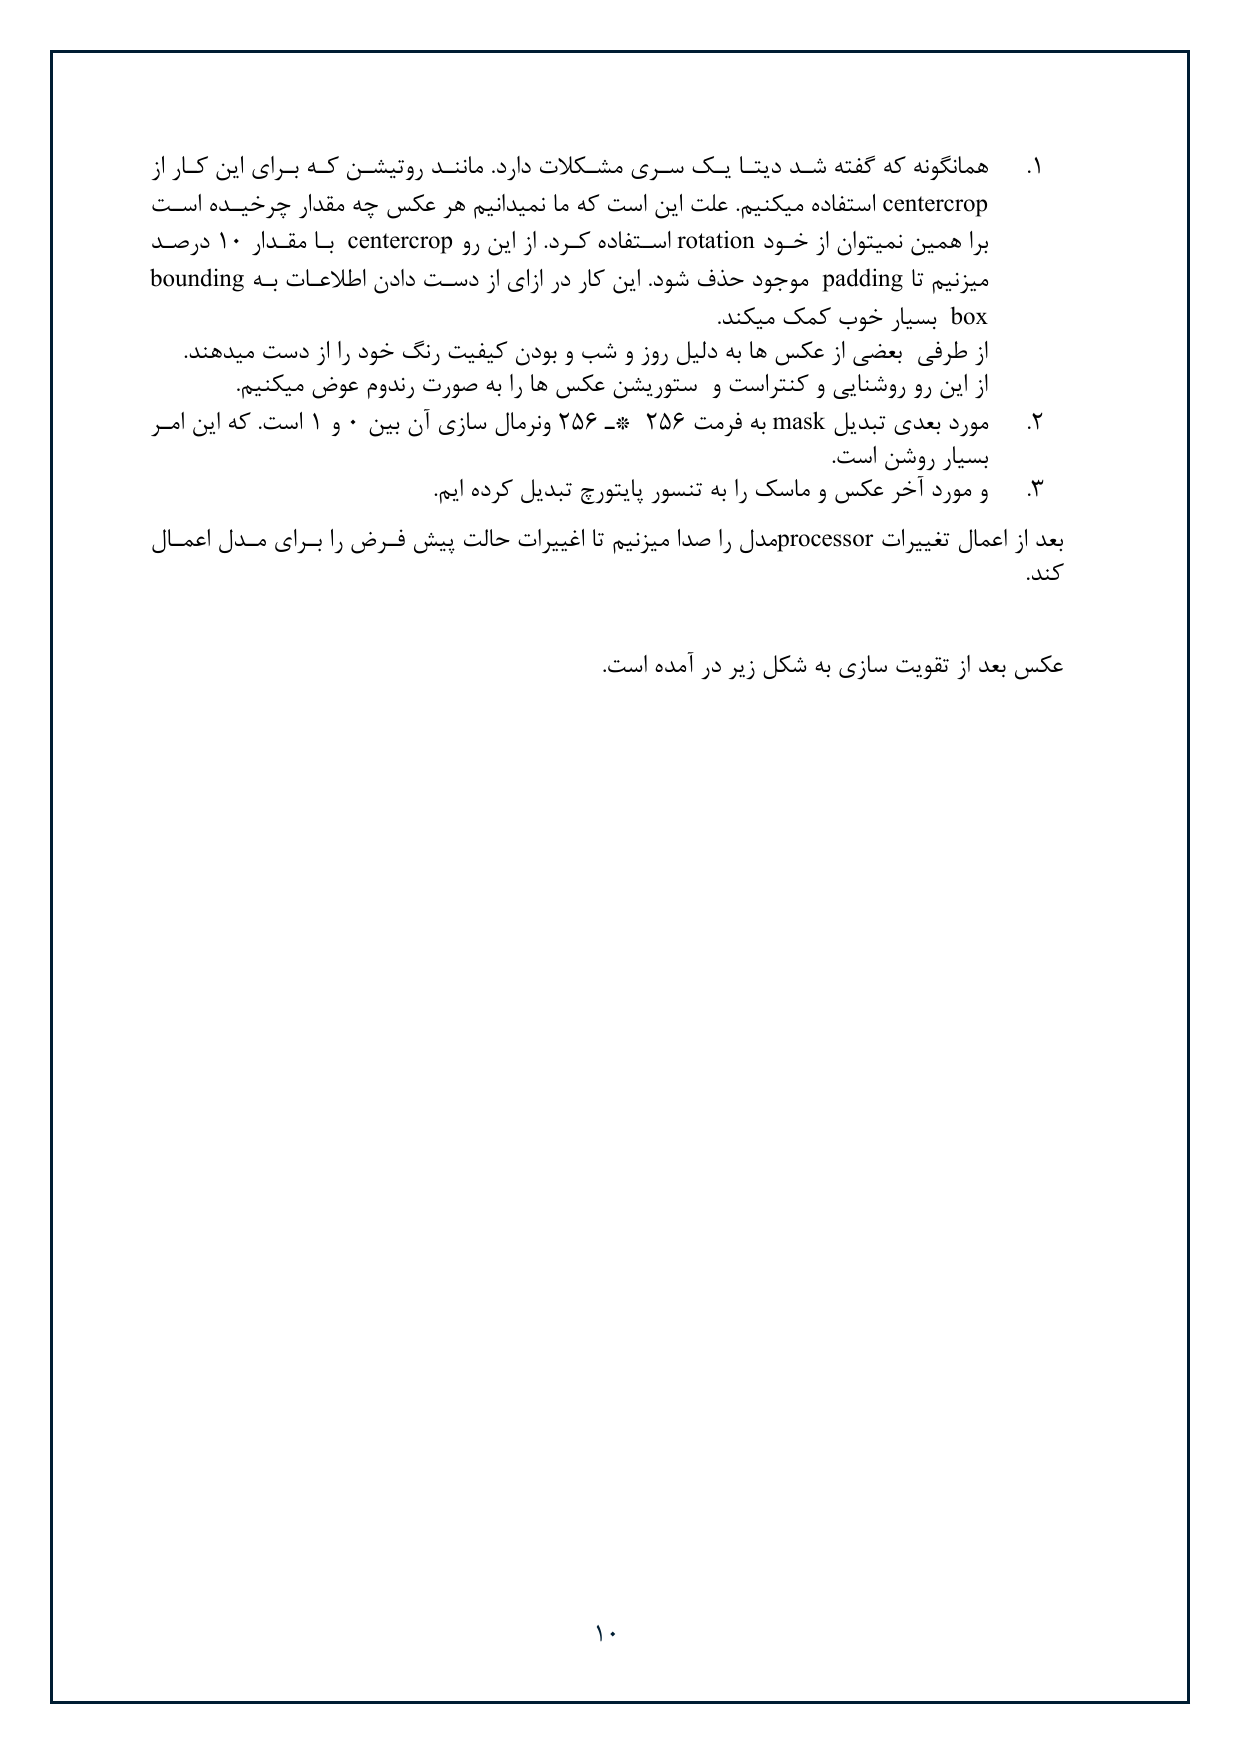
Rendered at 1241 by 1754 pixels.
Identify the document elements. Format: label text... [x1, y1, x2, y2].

list و مورد آخر عکس و ماسک را به تنسور پایتورچ تبدیل کرده ایم. [150, 477, 1026, 507]
list مورد بعدی تبدیل mask به فرمت 256 * 256 ونرمال سازی آن بین 0 و 1 است. که این امر بسیار روشن است. [150, 406, 1026, 473]
list از این رو روشنایی و کنتراست و ستوریشن عکس ها را به صورت رندوم عوض میکنیم. [150, 373, 988, 402]
list همانگونه که گفته شد دیتا یک سری مشکلات دارد. مانند روتیشن که برای این کار از centercrop استفاده میکنیم. علت این است که ما نمیدانیم هر عکس چه مقدار چرخیده است برا همین نمیتوان از خود rotation استفاده کرد. از این رو centercrop با مقدار 10 درصد میزنیم تا padding موجود حذف شود. این کار در ازای از دست دادن اطلاعات به bounding box بسیار خوب کمک میکند. [150, 150, 1026, 334]
text عکس بعد از تقویت سازی به شکل زیر در آمده است. [150, 653, 1063, 682]
list از طرفی بعضی از عکس ها به دلیل روز و شب و بودن کیفیت رنگ خود را از دست میدهند. [150, 339, 988, 368]
text بعد از اعمال تغییرات processorمدل را صدا میزنیم تا اغییرات حالت پیش فرض را برای مدل اعمال کند. [150, 523, 1063, 590]
